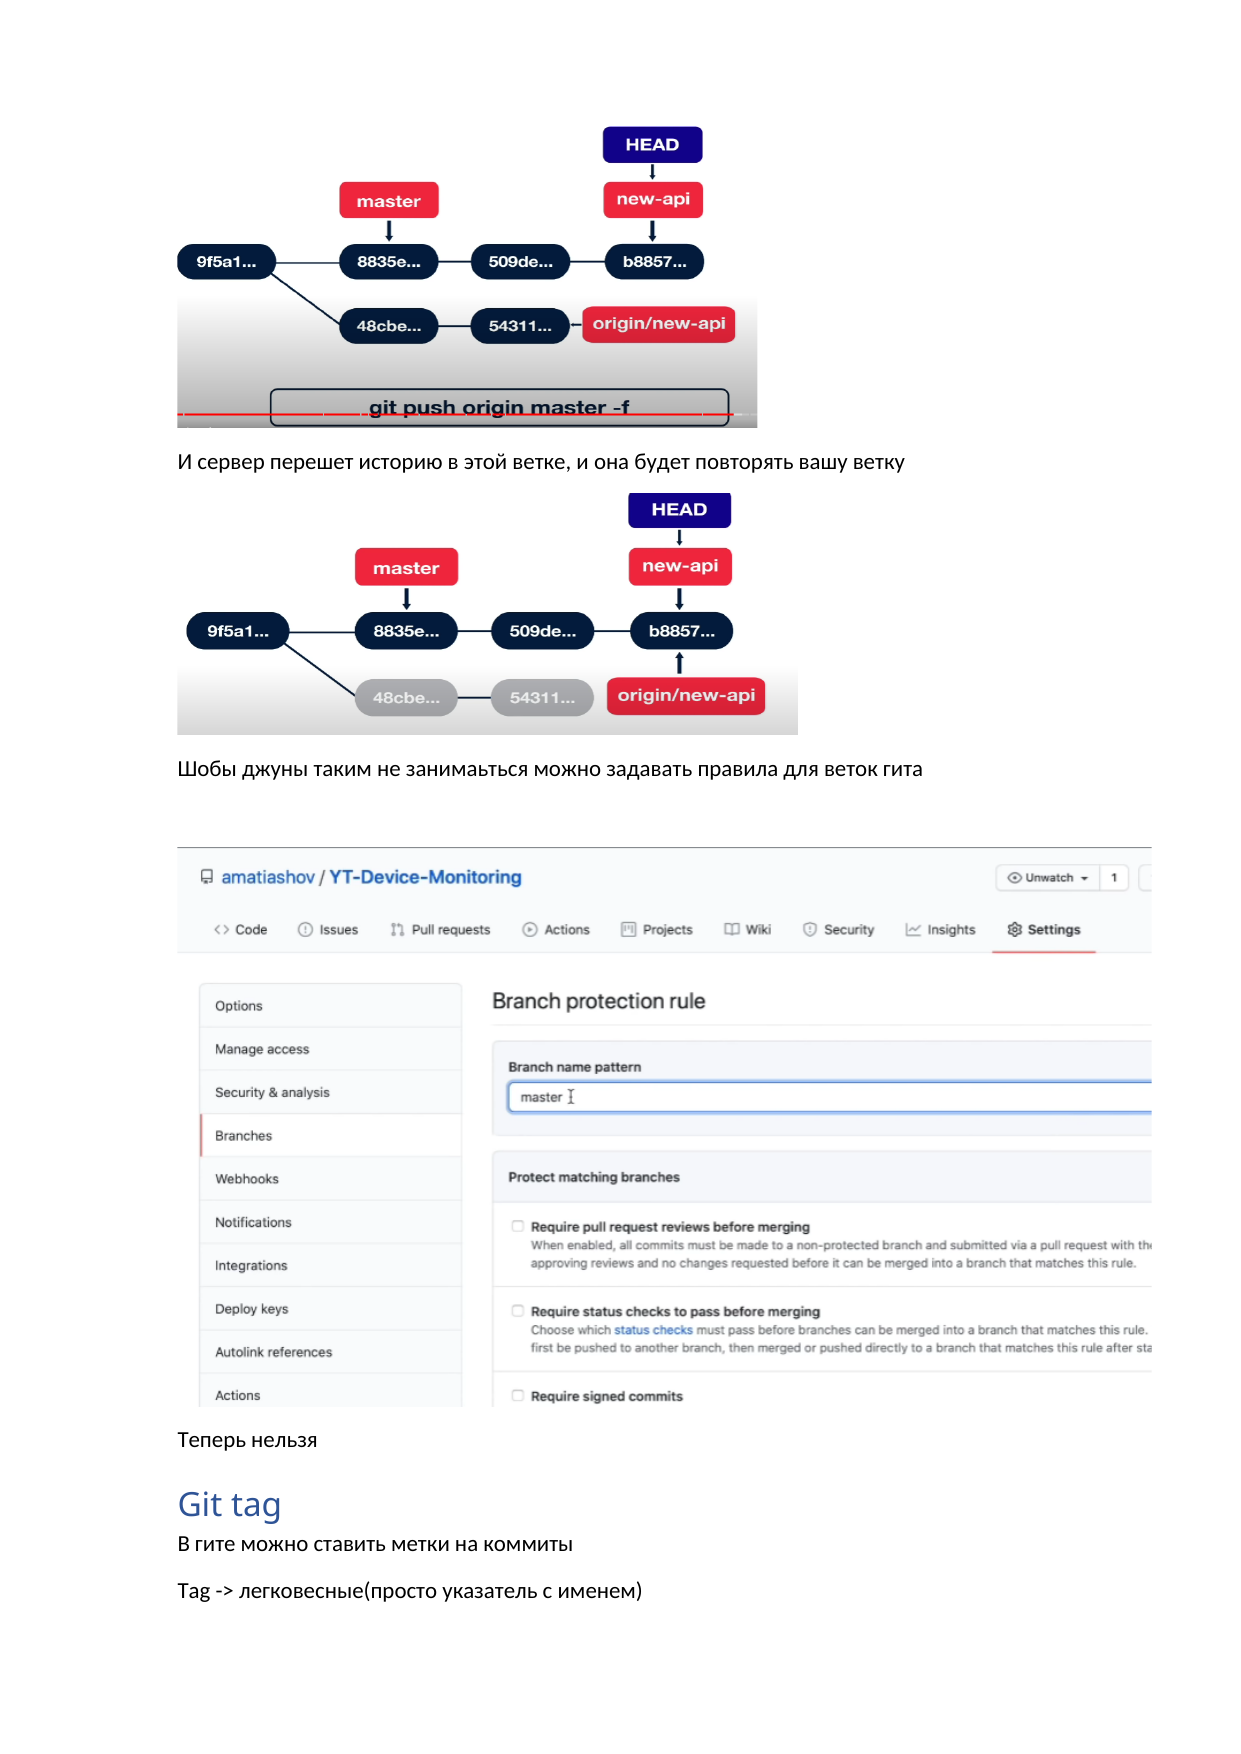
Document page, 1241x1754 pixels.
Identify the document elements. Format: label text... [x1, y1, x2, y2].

picture [177, 118, 758, 428]
text Теперь нельзя [177, 1425, 1152, 1453]
text И сервер перешет историю в этой ветке, и она будет повторять вашу ветку [177, 447, 1152, 475]
picture [177, 493, 798, 735]
picture [177, 847, 1152, 1407]
text Tag -> легковесные(просто указатель с именем) [177, 1576, 1152, 1604]
text В гите можно ставить метки на коммиты [177, 1529, 1152, 1558]
text Шобы джуны таким не занимаьться можно задавать правила для веток гита [177, 754, 1152, 782]
subtitle Git tag [177, 1481, 1152, 1526]
